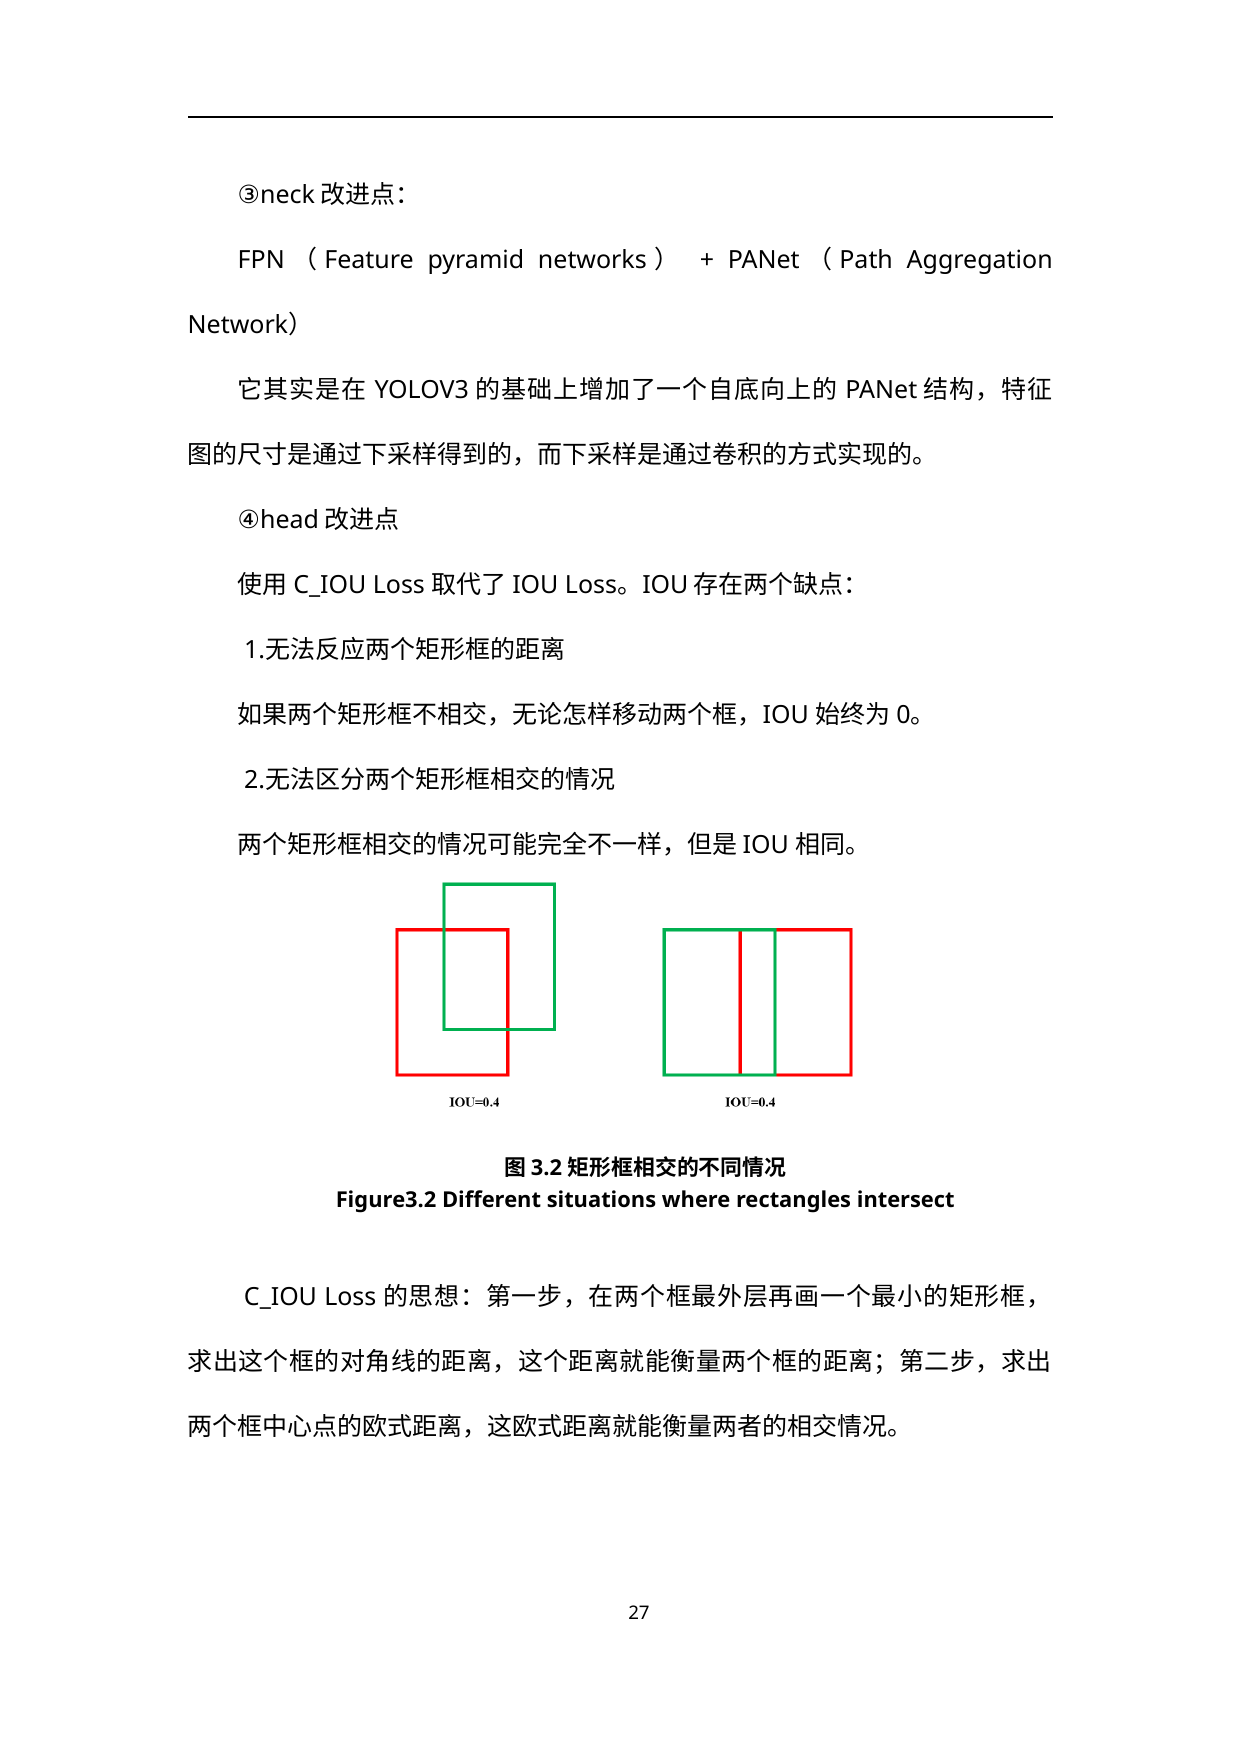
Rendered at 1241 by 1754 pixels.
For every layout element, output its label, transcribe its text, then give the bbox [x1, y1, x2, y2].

text 图3.2 矩形框相交的不同情况 [187, 1150, 1053, 1182]
list FPN（Feature pyramid networks） + PANet（Path Aggregation Network） [187, 225, 1053, 355]
list 如果两个矩形框不相交，无论怎样移动两个框，IOU 始终为 0。 [187, 680, 1053, 745]
list 2.无法区分两个矩形框相交的情况 [187, 745, 1053, 810]
list 使用 C_IOU Loss 取代了 IOU Loss。IOU存在两个缺点： [187, 550, 1053, 615]
list ③neck改进点： [187, 160, 1053, 225]
list 它其实是在 YOLOV3 的基础上增加了一个自底向上的 PANet 结构，特征图的尺寸是通过下采样得到的，而下采样是通过卷积的方式实现的。 [187, 355, 1053, 485]
list ④head改进点 [187, 485, 1053, 550]
picture [383, 874, 857, 1117]
list C_IOU Loss 的思想：第一步，在两个框最外层再画一个最小的矩形框，求出这个框的对角线的距离，这个距离就能衡量两个框的距离；第二步，求出两个框中心点的欧式距离，这欧式距离就能衡量两者的相交情况。 [187, 1262, 1053, 1457]
list 1.无法反应两个矩形框的距离 [187, 615, 1053, 680]
list 两个矩形框相交的情况可能完全不一样，但是IOU 相同。 [187, 810, 1053, 875]
text Figure3.2 Different situations where rectangles intersect [187, 1182, 1053, 1215]
